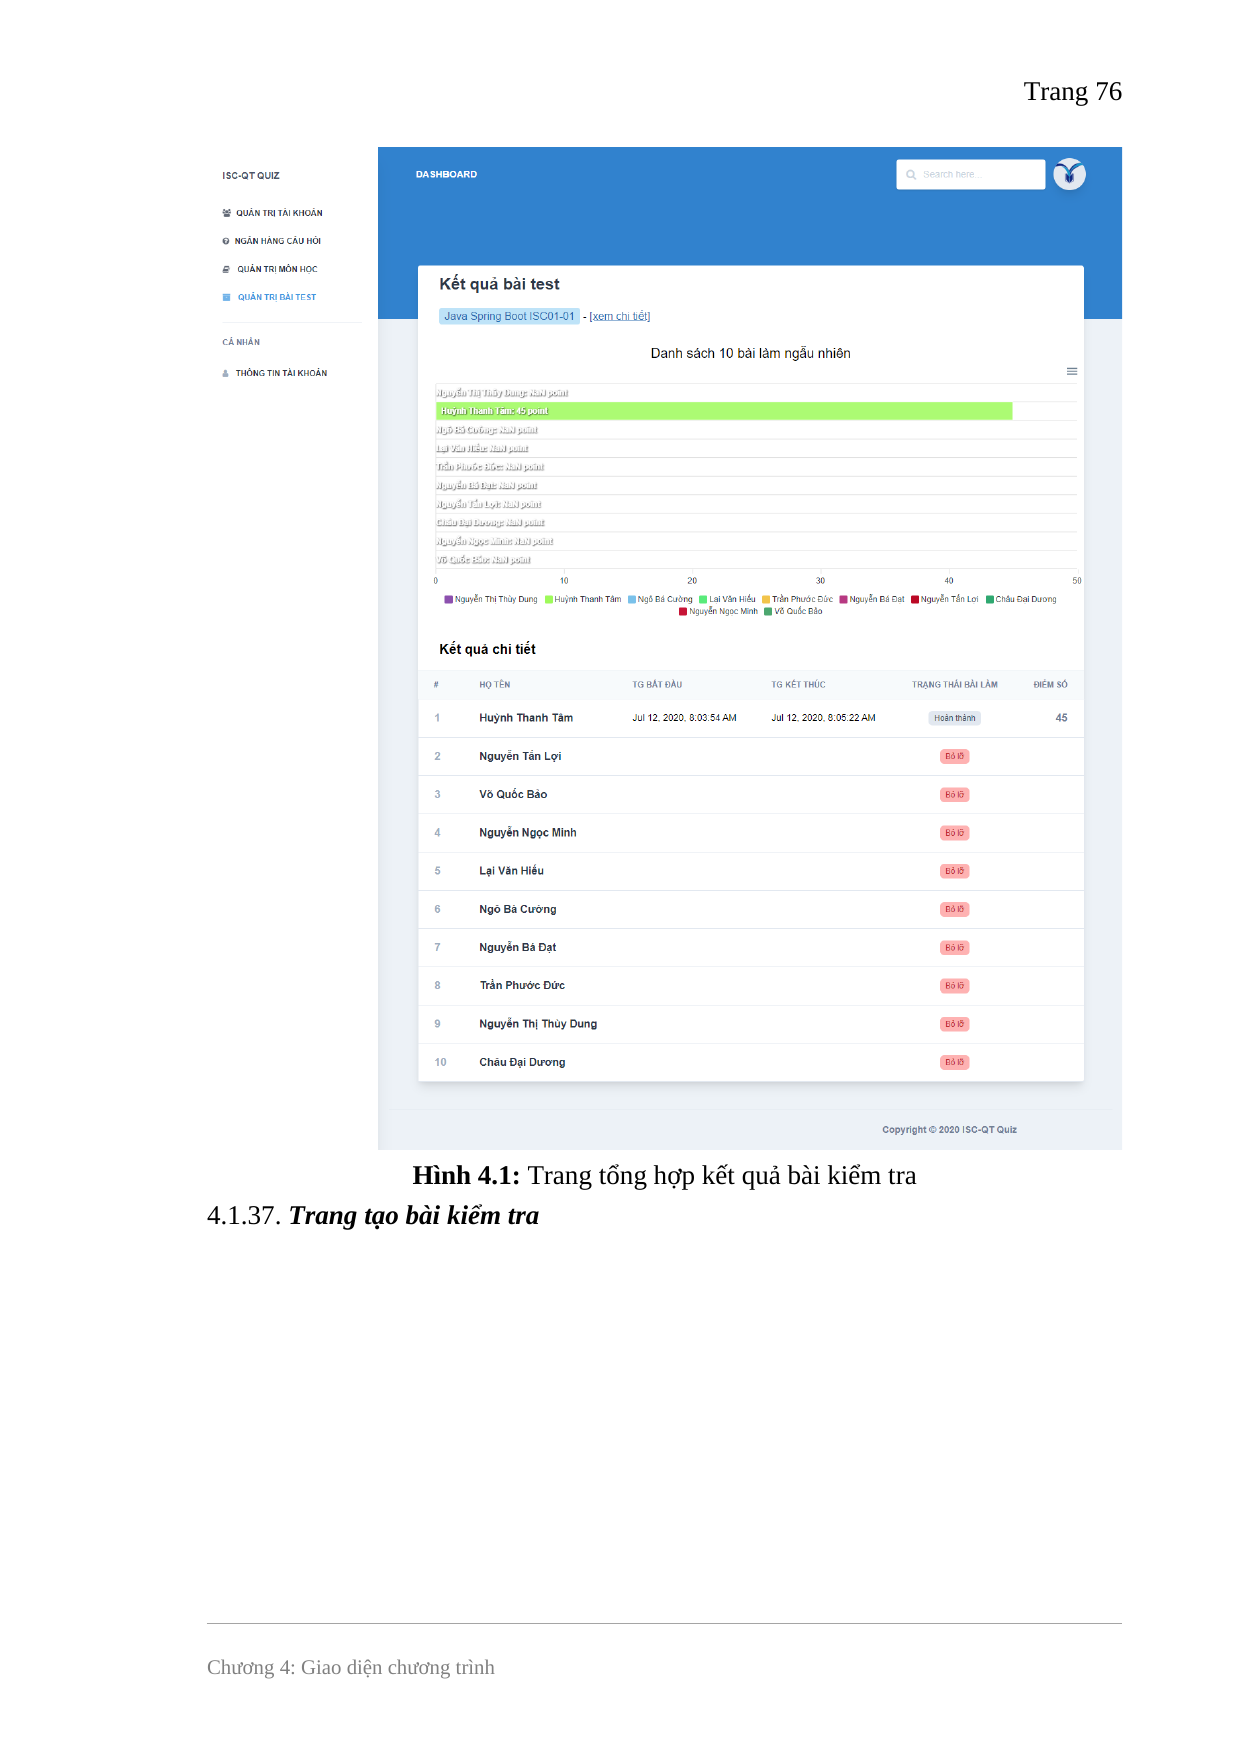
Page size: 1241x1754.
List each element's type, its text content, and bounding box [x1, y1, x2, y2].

picture [206, 147, 1123, 1150]
text Trang tổng hợp kết quả bài kiểm tra [207, 1159, 1122, 1190]
text Trang tạo bài kiểm tra [207, 1199, 1122, 1230]
